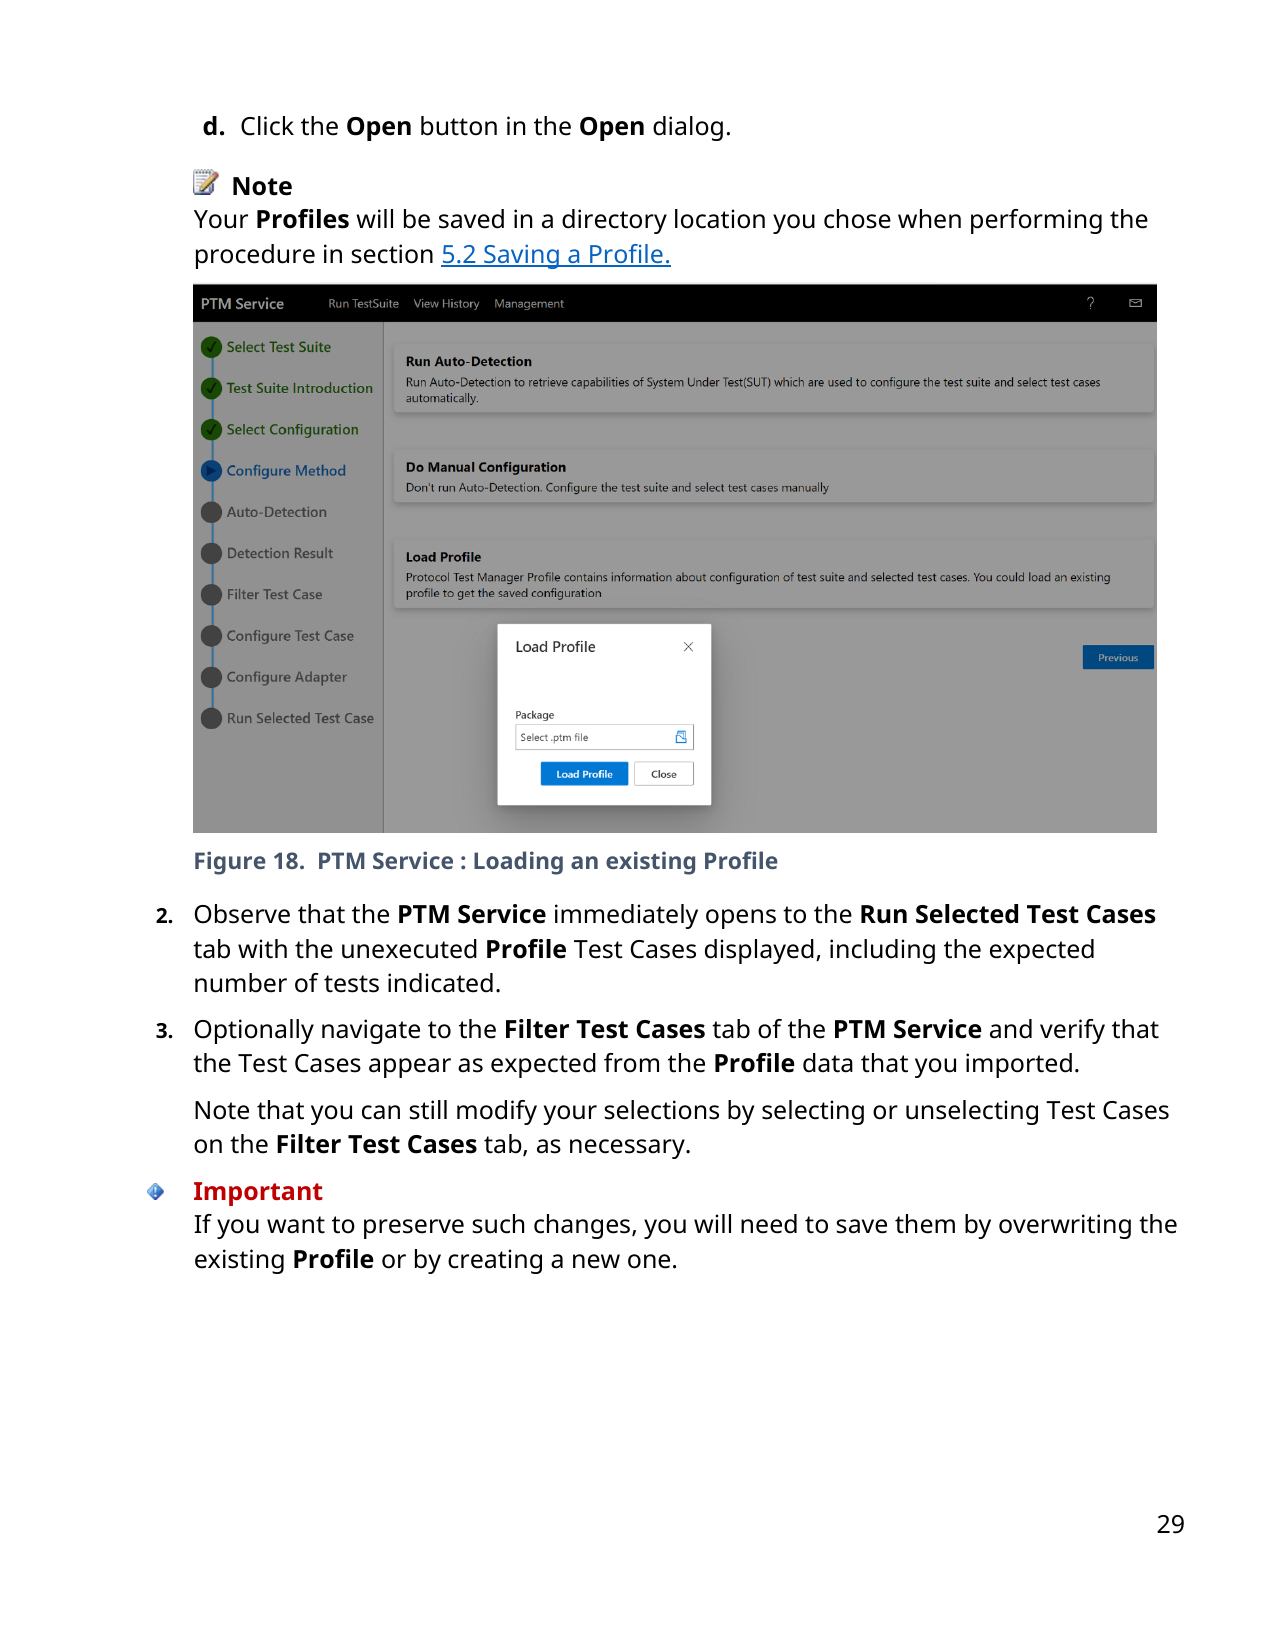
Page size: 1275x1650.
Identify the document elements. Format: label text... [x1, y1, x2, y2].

list Observe that the PTM Service immediately opens to the Run Selected Test Cases tab with the unexecuted Profile Test Cases displayed, including the expected number of tests indicated. [156, 897, 1185, 999]
list Optionally navigate to the Filter Test Cases tab of the PTM Service and verify that the Test Cases appear as expected from the Profile data that you imported. [156, 1012, 1185, 1080]
picture [147, 1183, 172, 1200]
picture [193, 282, 1157, 833]
text Figure 18. PTM Service : Loading an existing Profile [193, 845, 1185, 876]
list If you want to preserve such changes, you will need to save them by overwriting the existing Profile or by creating a new one. [193, 1207, 1185, 1275]
picture [193, 169, 232, 195]
list Note [193, 168, 1185, 202]
list Important [146, 1173, 1185, 1207]
list Your Profiles will be saved in a directory location you chose when performing the procedure in section 5.2 Saving a Profile. [193, 202, 1185, 270]
list Click the Open button in the Open dialog. [202, 109, 1185, 143]
list Note that you can still modify your selections by selecting or unselecting Test Cases on the Filter Test Cases tab, as necessary. [193, 1092, 1185, 1161]
